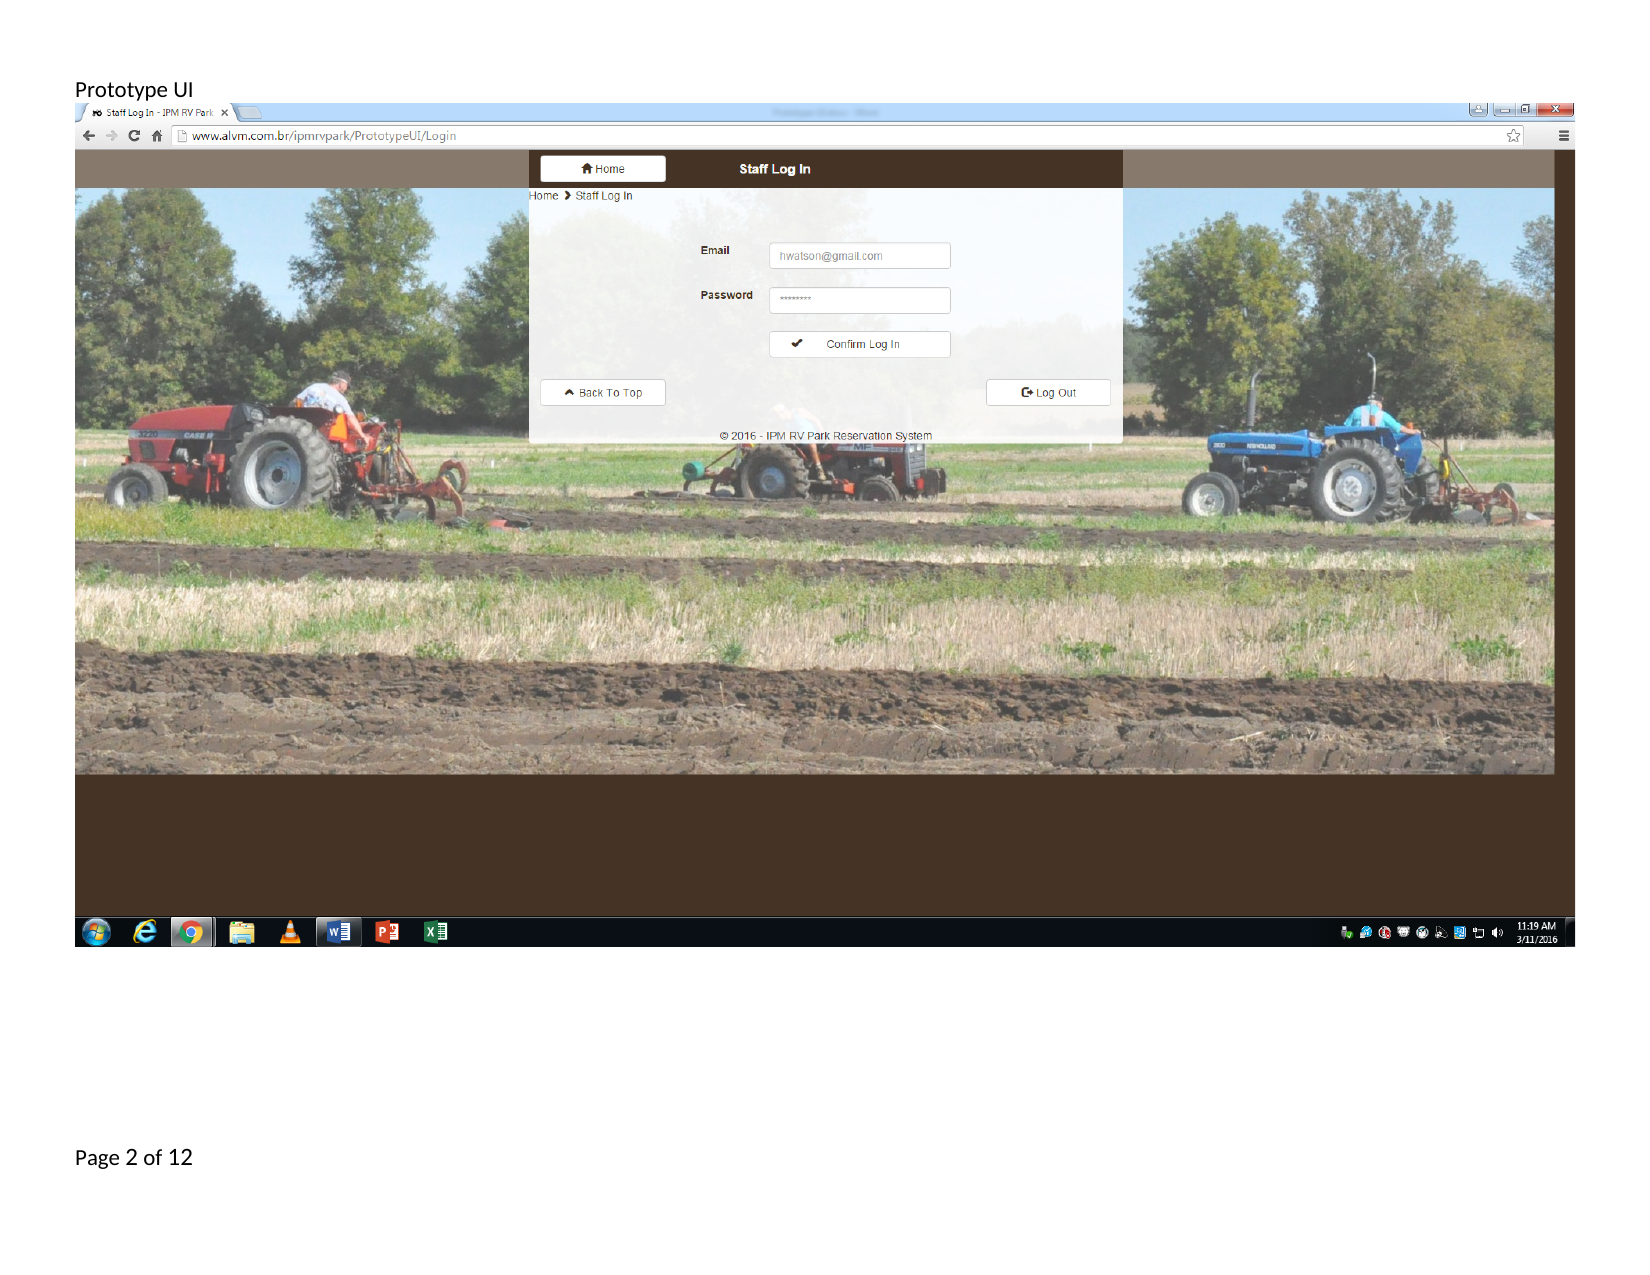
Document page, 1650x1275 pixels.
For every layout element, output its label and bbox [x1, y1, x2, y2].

picture [75, 103, 1575, 947]
